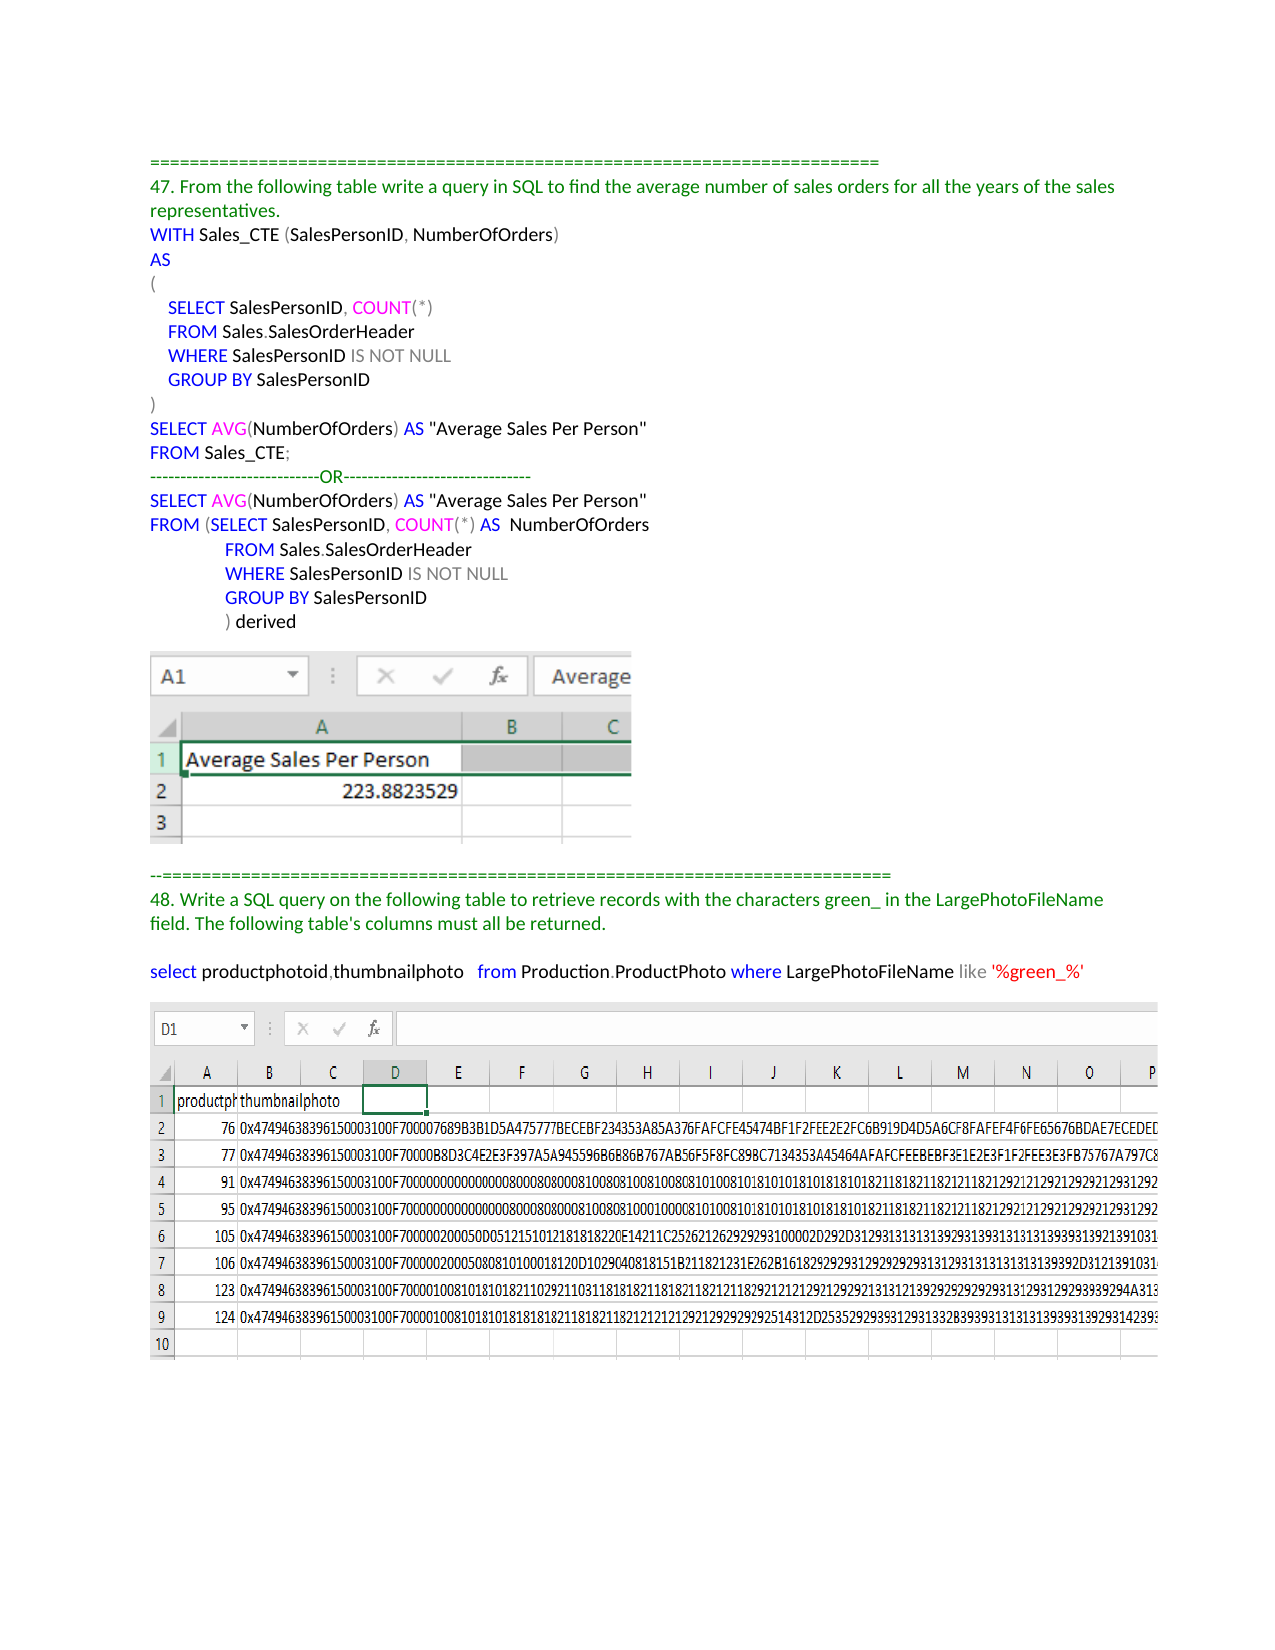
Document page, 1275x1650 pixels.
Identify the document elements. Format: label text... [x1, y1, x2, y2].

text SELECT AVG(NumberOfOrders) AS "Average Sales Per Person" [150, 416, 1125, 440]
text 48. Write a SQL query on the following table to retrieve records with the characters green_ in the LargePhotoFileName field. The following table's columns must all be returned. [150, 887, 1125, 935]
text FROM (SELECT SalesPersonID, COUNT(*) AS NumberOfOrders [150, 512, 1125, 537]
text FROM Sales.SalesOrderHeader [150, 537, 1125, 561]
text FROM Sales.SalesOrderHeader [150, 319, 1125, 343]
text GROUP BY SalesPersonID [150, 367, 1125, 392]
text ========================================================================== [150, 150, 1125, 174]
text --========================================================================== [150, 863, 1125, 887]
text ) derived [150, 609, 1125, 633]
text select productphotoid,thumbnailphoto from Production.ProductPhoto where LargePhotoFileName like '%green_%' [150, 959, 1125, 984]
picture [150, 1002, 1158, 1360]
text ( [150, 271, 1125, 295]
text ) [150, 392, 1125, 416]
text SELECT AVG(NumberOfOrders) AS "Average Sales Per Person" [150, 488, 1125, 512]
text WITH Sales_CTE (SalesPersonID, NumberOfOrders) [150, 222, 1125, 247]
text FROM Sales_CTE; [150, 440, 1125, 464]
text AS [150, 247, 1125, 271]
text WHERE SalesPersonID IS NOT NULL [150, 343, 1125, 367]
text 47. From the following table write a query in SQL to find the average number of sales orders for all the years of the sales representatives. [150, 174, 1125, 222]
text WHERE SalesPersonID IS NOT NULL [150, 561, 1125, 585]
text SELECT SalesPersonID, COUNT(*) [150, 295, 1125, 319]
text ----------------------------OR------------------------------- [150, 464, 1125, 488]
text GROUP BY SalesPersonID [150, 585, 1125, 609]
picture [150, 651, 632, 844]
